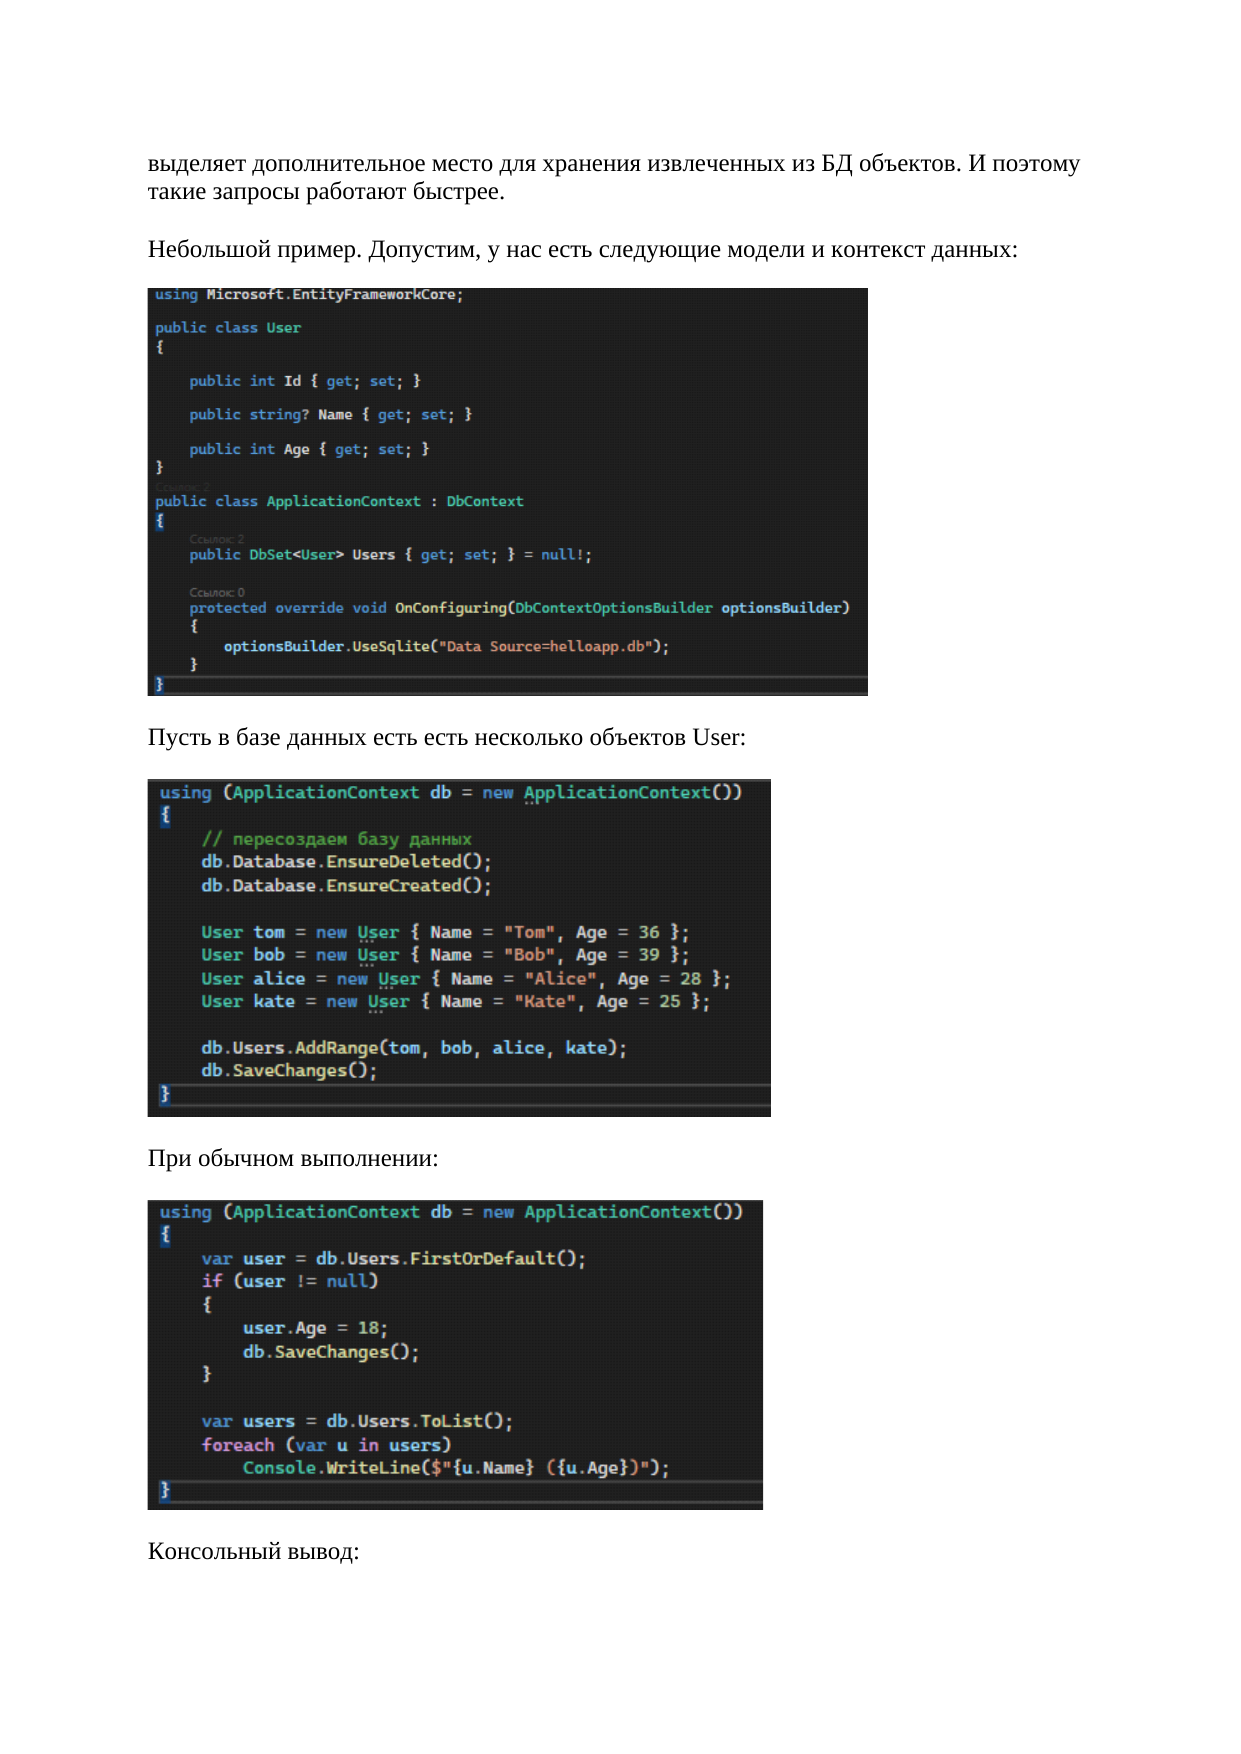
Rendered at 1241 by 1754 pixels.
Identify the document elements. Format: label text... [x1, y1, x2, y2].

text Небольшой пример. Допустим, у нас есть следующие модели и контекст данных: [148, 234, 1093, 263]
text Консольный вывод: [148, 1536, 1093, 1565]
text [148, 148, 1093, 205]
picture [147, 288, 868, 696]
text Пусть в базе данных есть есть несколько объектов User: [148, 722, 1093, 750]
text При обычном выполнении: [148, 1143, 1093, 1172]
picture [147, 1200, 764, 1510]
picture [147, 779, 771, 1117]
